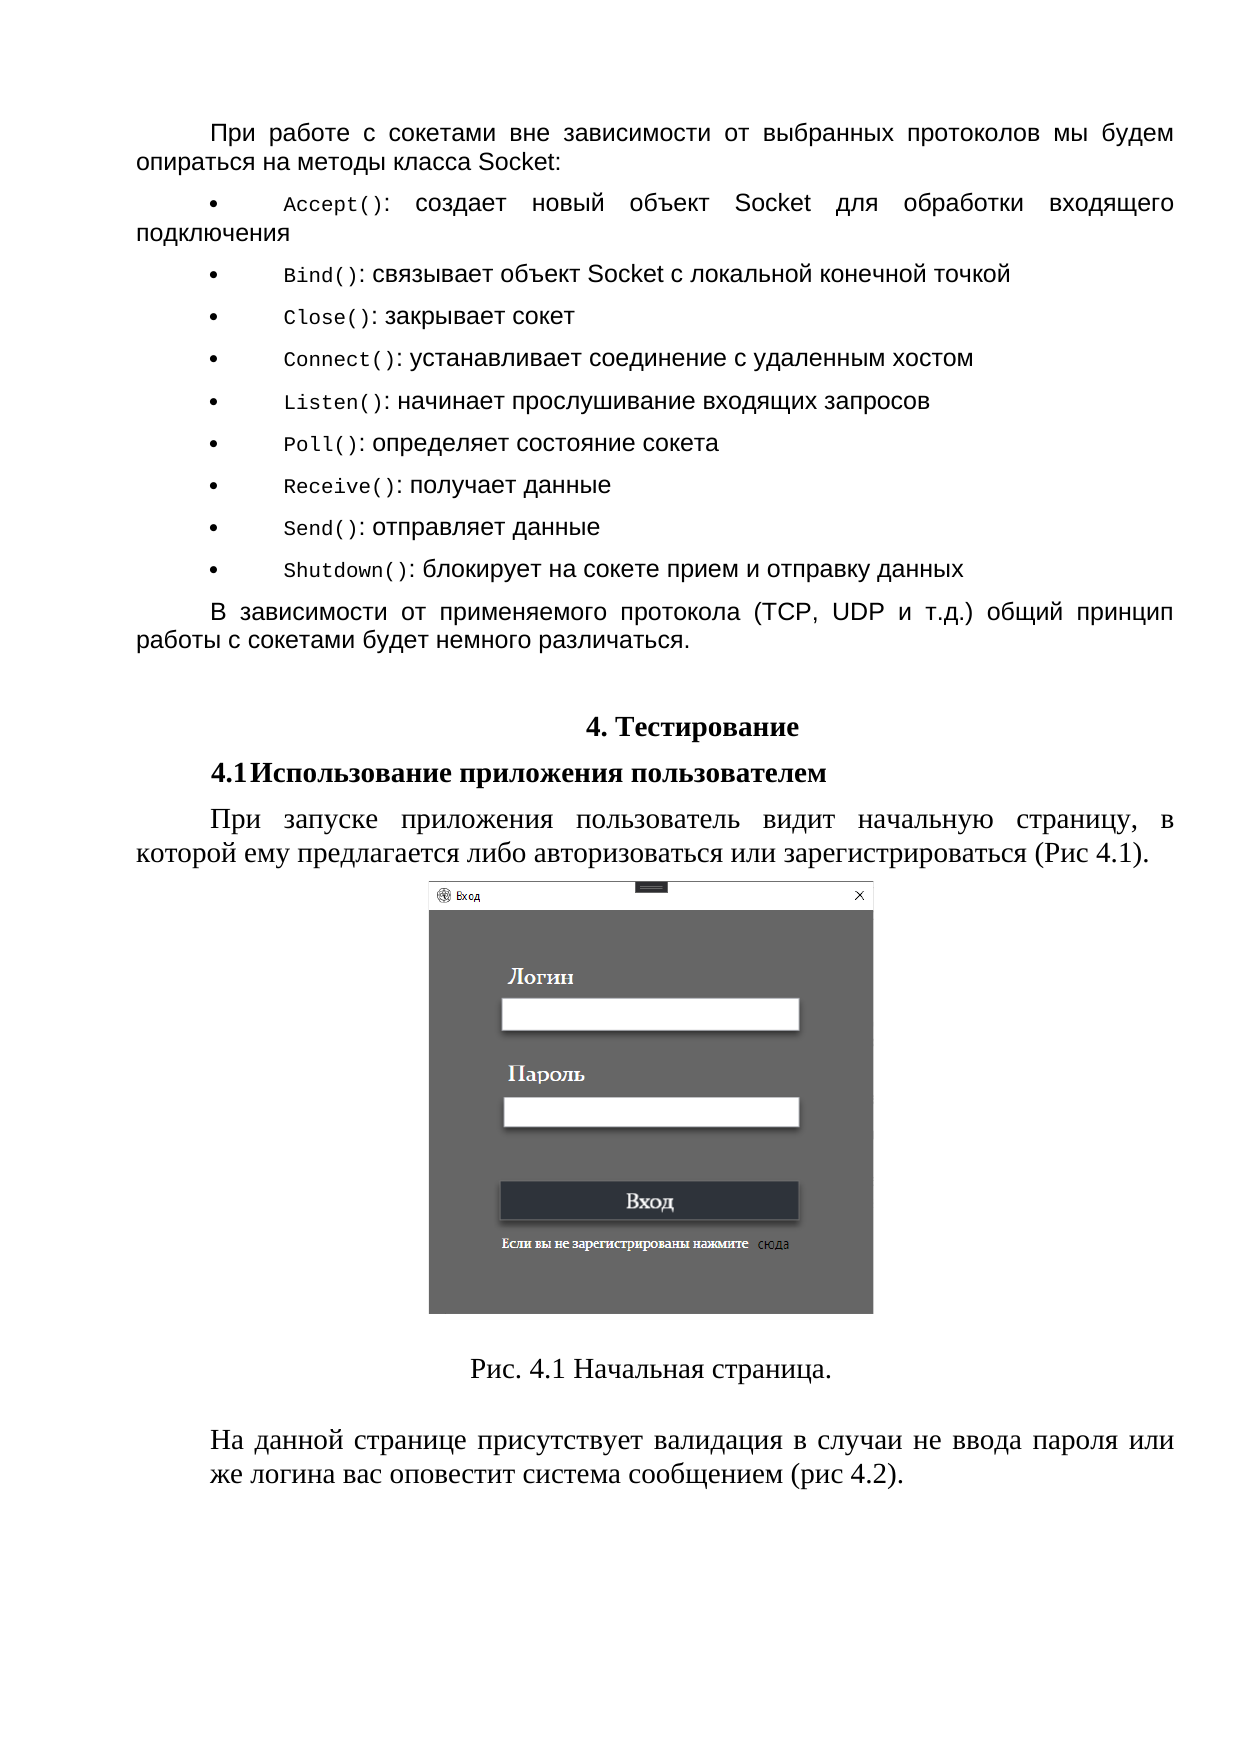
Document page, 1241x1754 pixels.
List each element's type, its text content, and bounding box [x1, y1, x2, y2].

list Connect(): устанавливает соединение с удаленным хостом [136, 343, 1175, 373]
text В зависимости от применяемого протокола (TCP, UDP и т.д.) общий принцип работы с сокетами будет немного различаться. [136, 597, 1175, 654]
list Poll(): определяет состояние сокета [136, 428, 1175, 457]
text На данной странице присутствует валидация в случаи не ввода пароля или же логина вас оповестит система сообщением (рис 4.2). [210, 1422, 1175, 1489]
list Close(): закрывает сокет [136, 301, 1175, 331]
text При запуске приложения пользователь видит начальную страницу, в которой ему предлагается либо авторизоваться или зарегистрироваться (Рис 4.1). [136, 802, 1175, 869]
list Receive(): получает данные [136, 470, 1175, 500]
text При работе с сокетами вне зависимости от выбранных протоколов мы будем опираться на методы класса Socket: [136, 118, 1175, 176]
list Send(): отправляет данные [136, 512, 1175, 542]
list Listen(): начинает прослушивание входящих запросов [136, 386, 1175, 415]
subtitle Использование приложения пользователем [211, 756, 1175, 789]
list Bind(): связывает объект Socket с локальной конечной точкой [136, 259, 1175, 289]
list Accept(): создает новый объект Socket для обработки входящего подключения [136, 188, 1175, 247]
picture [428, 881, 874, 1314]
text Рис. 4.1 Начальная страница. [136, 1351, 1166, 1385]
list Shutdown(): блокирует на сокете прием и отправку данных [136, 554, 1175, 584]
subtitle Тестирование [136, 709, 1175, 743]
